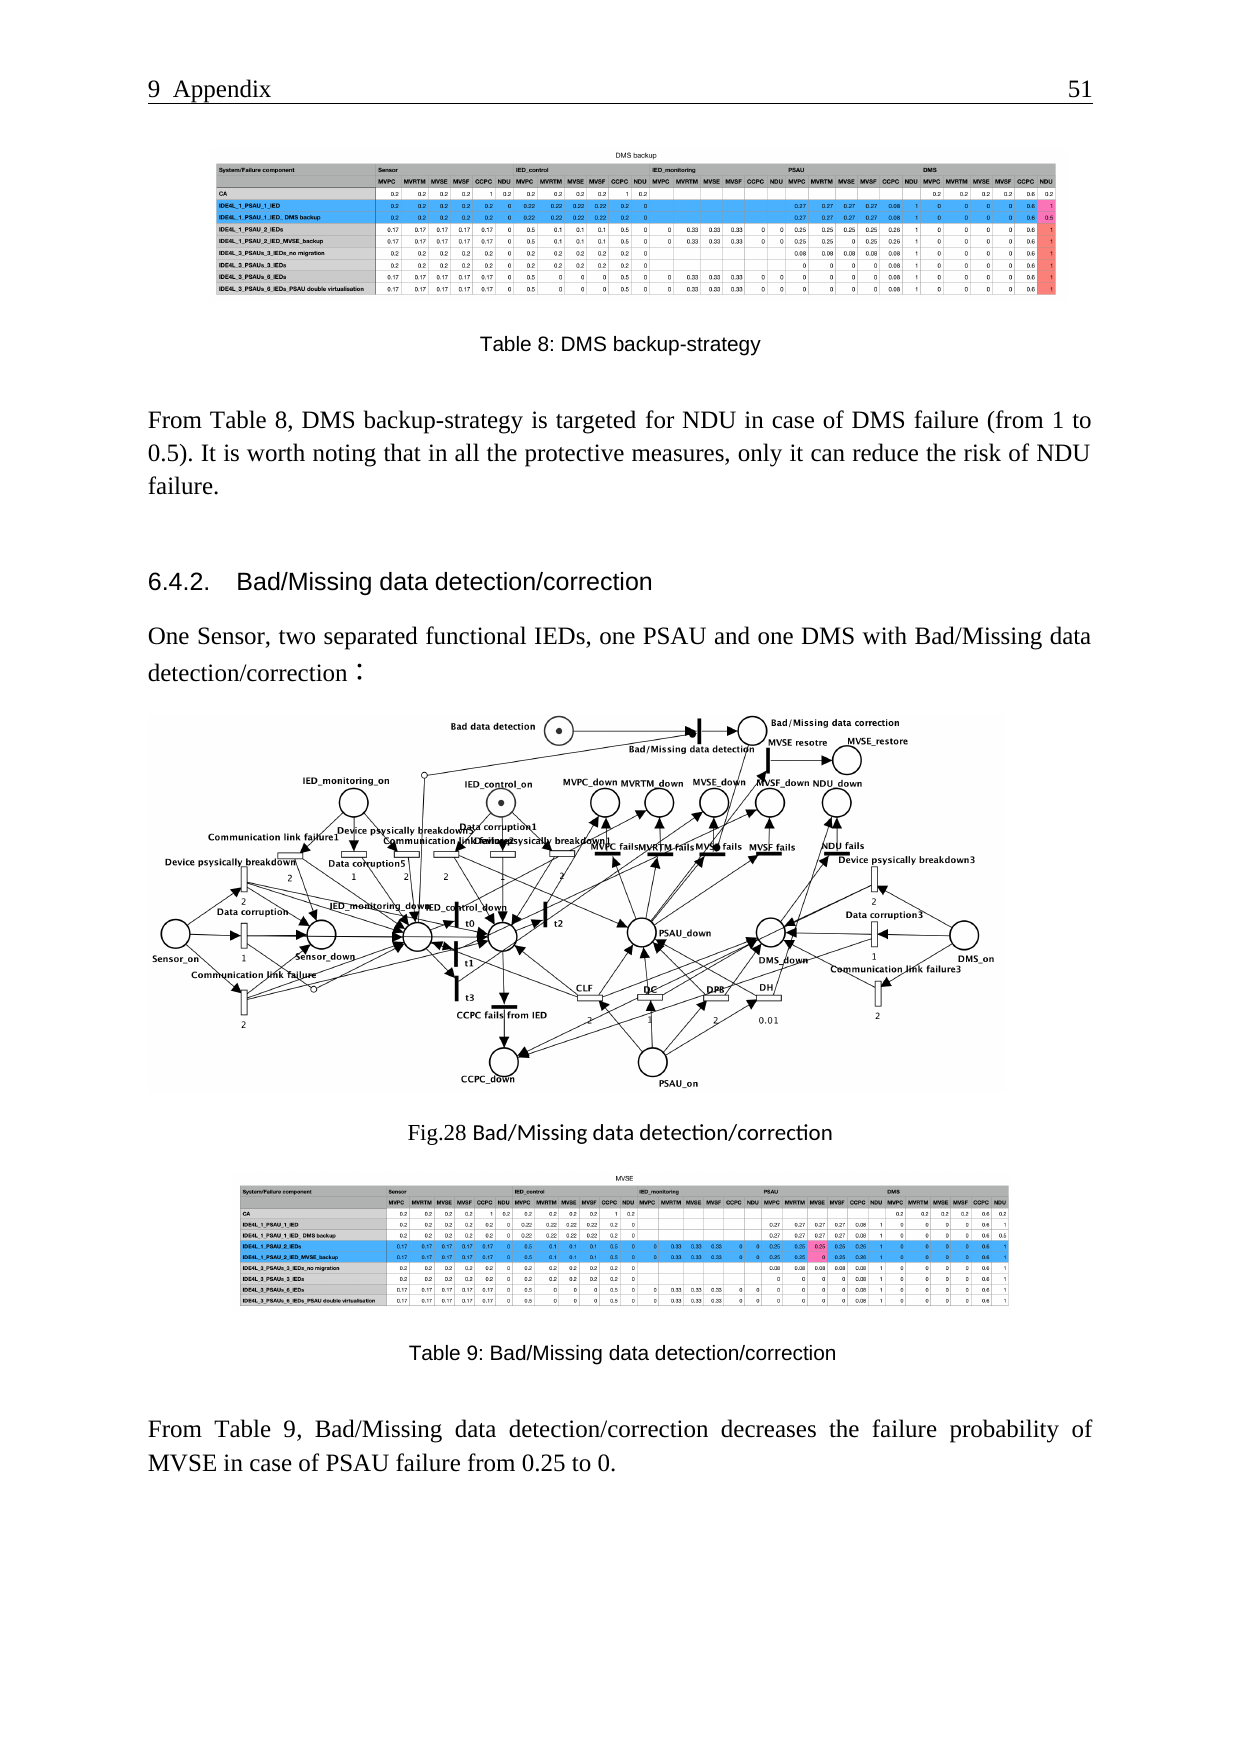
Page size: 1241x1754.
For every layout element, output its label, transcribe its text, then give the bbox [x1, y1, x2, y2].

picture [232, 1171, 1013, 1312]
picture [209, 147, 1068, 302]
text From Table 9, Bad/Missing data detection/correction decreases the failure probability of MVSE in case of PSAU failure from 0.25 to 0. [148, 1414, 1093, 1476]
text Fig.28 Bad/Missing data detection/correction [148, 1118, 1093, 1146]
title Bad/Missing data detection/correction [148, 567, 1093, 596]
text From Table 8, DMS backup-strategy is targeted for NDU in case of DMS failure (from 1 to 0.5). It is worth noting that in all the protective measures, only it can reduce the risk of NDU failure. [148, 405, 1093, 500]
text Table 8: DMS backup-strategy [148, 332, 1093, 356]
picture [147, 714, 1006, 1093]
text Table 9: Bad/Missing data detection/correction [148, 1341, 1093, 1365]
text One Sensor, two separated functional IEDs, one PSAU and one DMS with Bad/Missing data detection/correction： [148, 621, 1093, 689]
